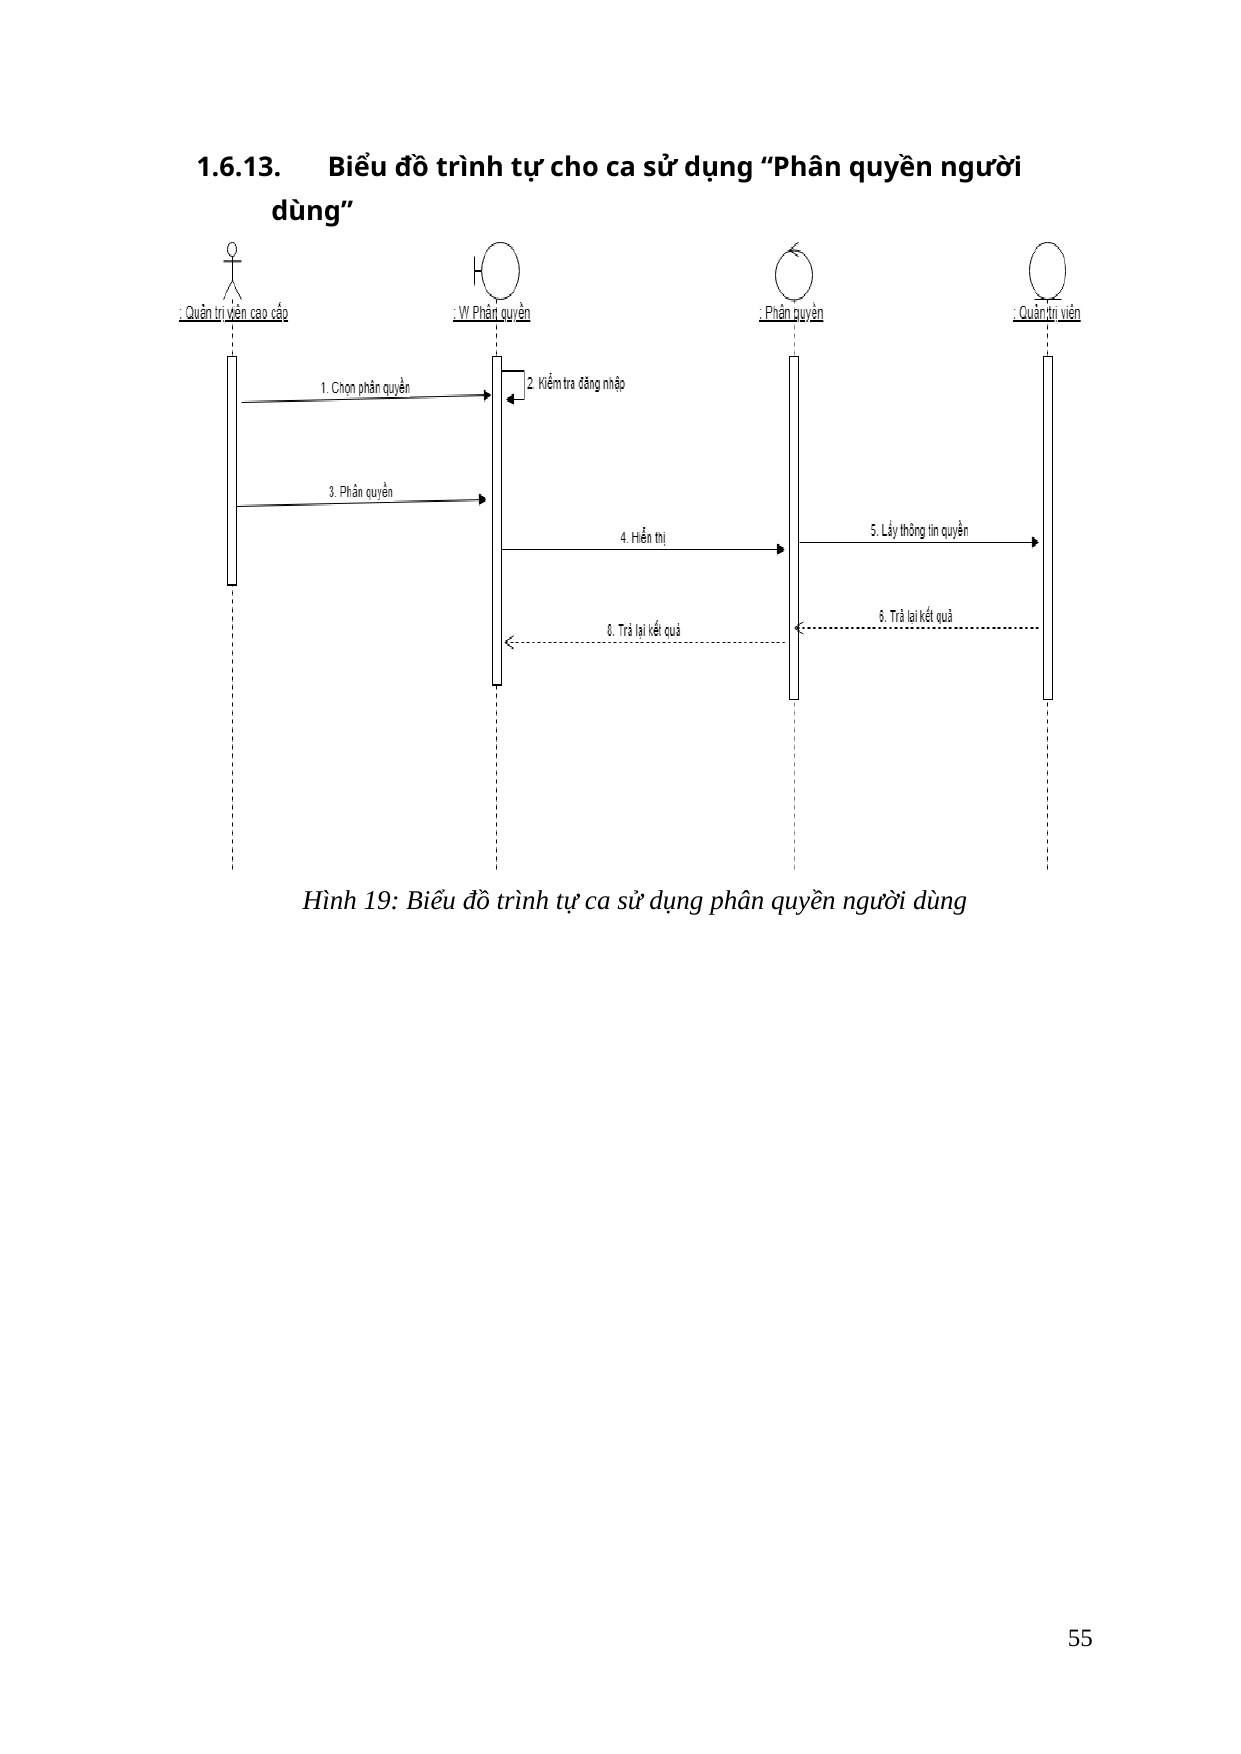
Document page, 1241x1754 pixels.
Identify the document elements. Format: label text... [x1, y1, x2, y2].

subtitle Biểu đồ trình tự cho ca sử dụng “Phân quyền người dùng” [196, 148, 1092, 229]
picture [177, 242, 1093, 872]
text Hình 19: Biểu đồ trình tự ca sử dụng phân quyền người dùng [177, 884, 1092, 915]
